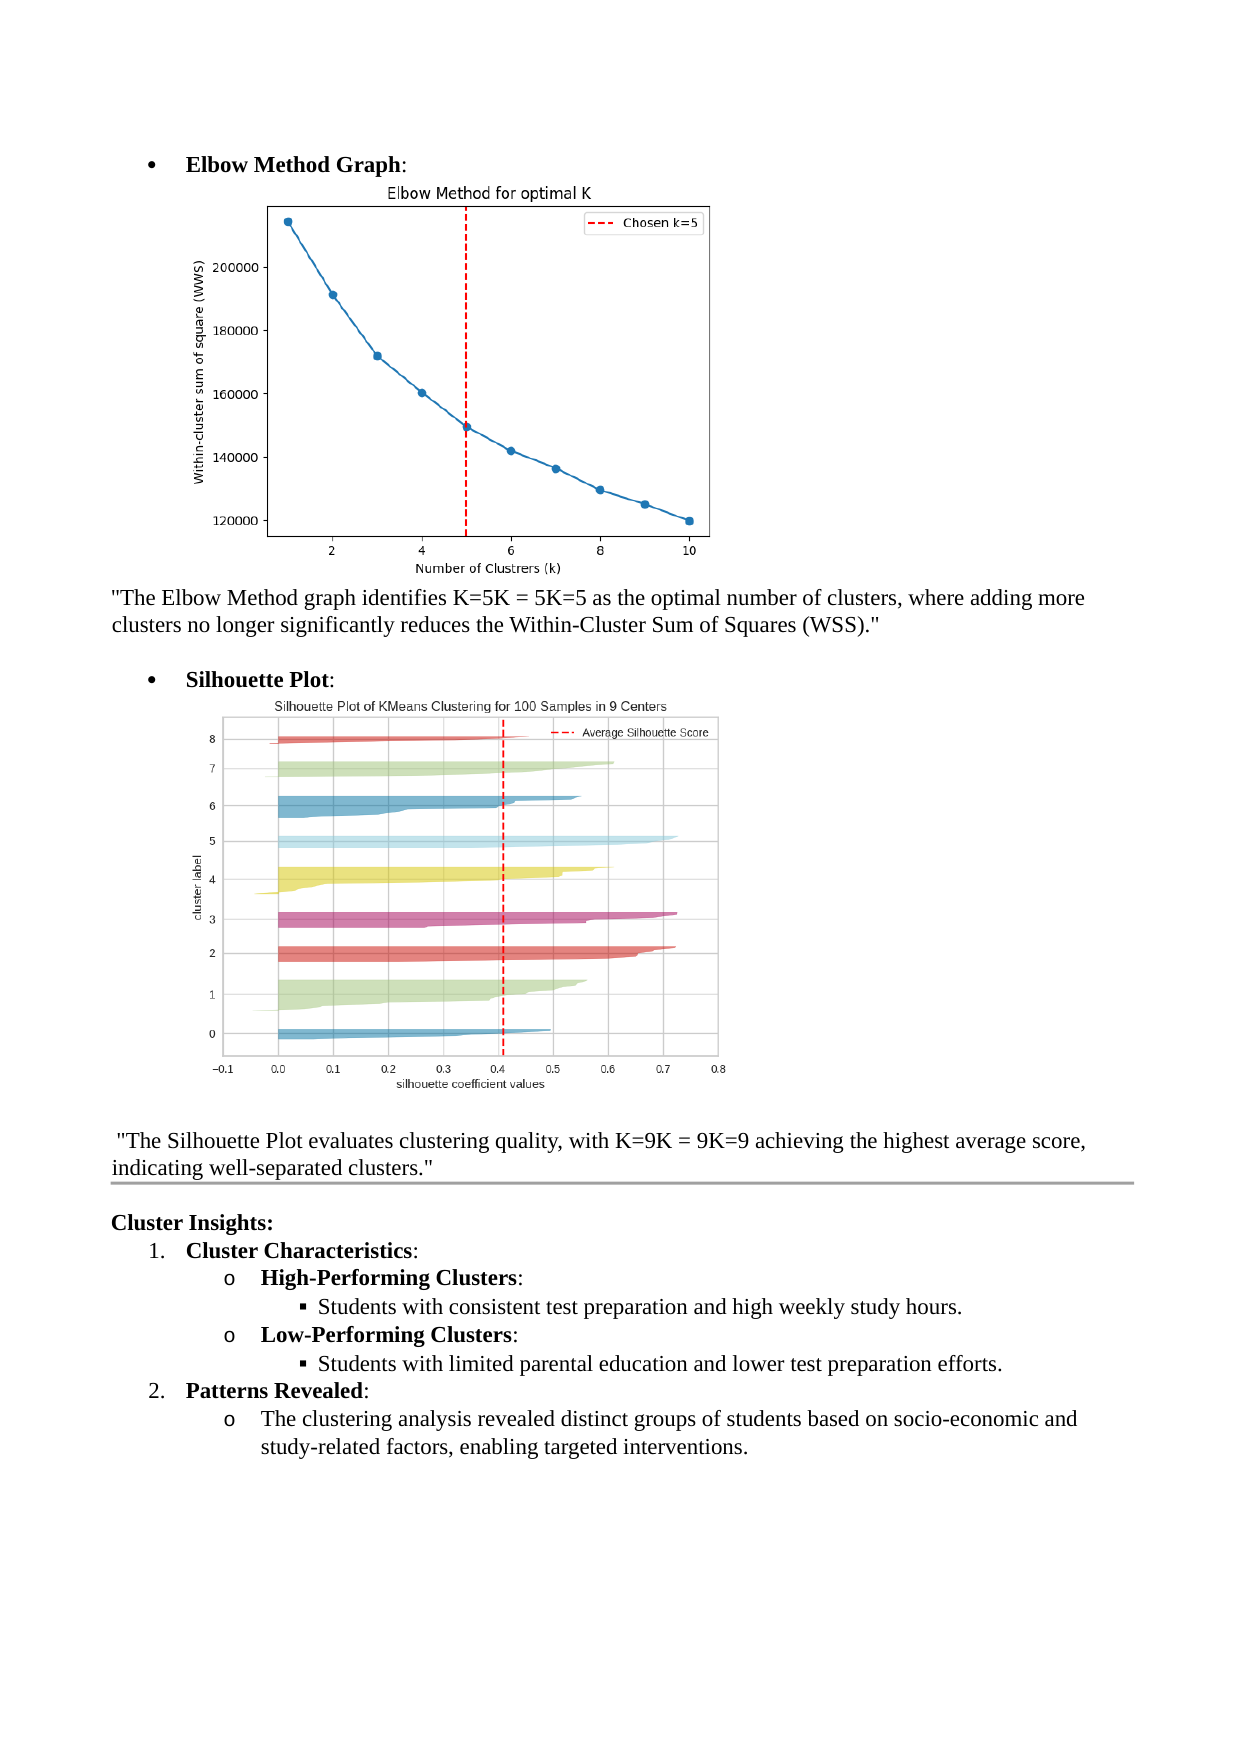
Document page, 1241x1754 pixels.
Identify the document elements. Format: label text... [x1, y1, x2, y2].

text "The Elbow Method graph identifies K=5K = 5K=5 as the optimal number of clusters, where adding more clusters no longer significantly reduces the Within-Cluster Sum of Squares (WSS)." [111, 584, 1130, 638]
list Low-Performing Clusters: [223, 1321, 1130, 1348]
list The clustering analysis revealed distinct groups of students based on socio-economic and study-related factors, enabling targeted interventions. [223, 1405, 1130, 1459]
list Students with limited parental education and lower test preparation efforts. [298, 1350, 1130, 1376]
picture [185, 693, 733, 1098]
list Cluster Characteristics: [148, 1237, 1130, 1263]
text Cluster Insights: [111, 1209, 1130, 1236]
list Students with consistent test preparation and high weekly study hours. [298, 1293, 1130, 1319]
list High-Performing Clusters: [223, 1264, 1130, 1292]
list Patterns Revealed: [148, 1377, 1130, 1404]
picture [185, 177, 718, 583]
text "The Silhouette Plot evaluates clustering quality, with K=9K = 9K=9 achieving the highest average score, indicating well-separated clusters." [111, 1127, 1130, 1180]
